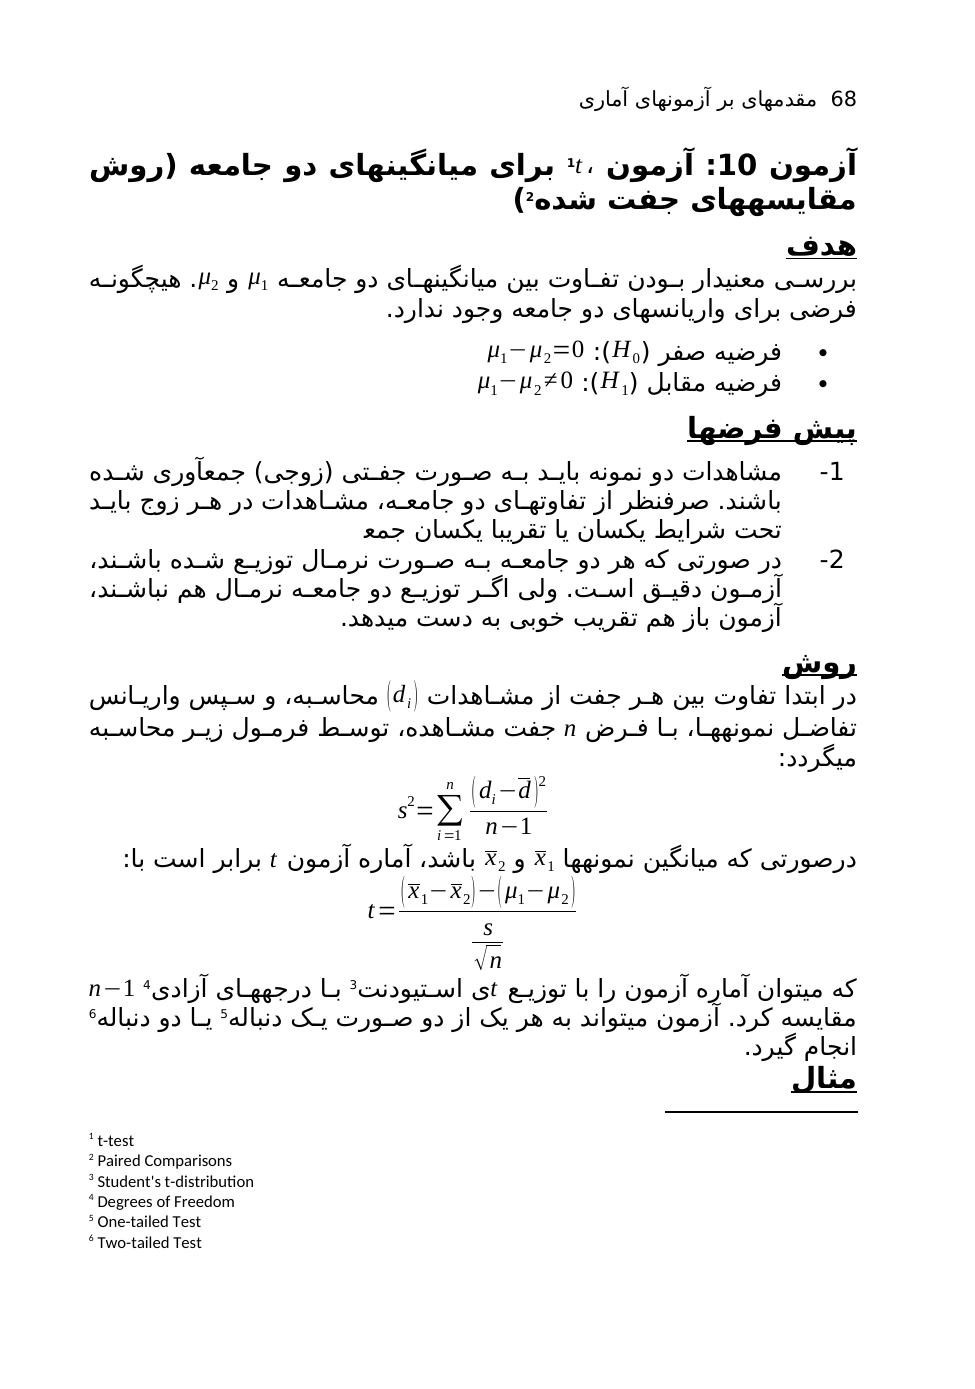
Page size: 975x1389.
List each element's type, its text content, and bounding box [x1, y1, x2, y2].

subtitle آزمون 10: آزمون برای میانگین‏های دو جامعه (روش مقایسه‏های جفت شده) [89, 148, 857, 216]
list فرضیه مقابل (): [89, 367, 819, 398]
text هدف [89, 229, 857, 263]
text مثال [89, 1062, 857, 1096]
text بررسی معنی‏دار بودن تفاوت بین میانگین‏های دو جامعه و . هیچگونه فرضی برای واریانس‏های دو جامعه وجود ندارد. [89, 263, 857, 323]
list در صورتی که هر دو جامعه به صورت نرمال توزیع شده باشند، آزمون دقیق است. ولی اگر توزیع دو جامعه نرمال هم نباشند، آزمون باز هم تقریب خوبی به دست می‏دهد. [89, 545, 819, 632]
text درصورتی که میانگین نمونه‏ها و باشد، آماره آزمون برابر است با: [89, 843, 857, 875]
list فرضیه صفر (): [89, 336, 819, 367]
text در ابتدا تفاوت بین هر جفت از مشاهدات محاسبه، و سپس واریانس تفاضل‏ نمونه‏ها، با فرض جفت مشاهده، توسط فرمول زیر محاسبه می‏گردد: [89, 679, 857, 772]
text روش [89, 645, 857, 679]
text پیش فرض‏ها [89, 411, 857, 445]
list مشاهدات دو نمونه باید به صورت جفتی (زوجی) جمع‏آوری شده باشند. صرفنظر از تفاوت‏های دو جامعه، مشاهدات در هر زوج باید تحت شرایط یکسان یا تقریبا یکسان جمع‏آوری شده باشند. [89, 457, 819, 545]
text که می‏توان آماره آزمون را با توزیع ی استیودنت با درجه‏های آزادی مقایسه کرد. آزمون می‏تواند به هر یک از دو صورت یک دنباله یا دو دنباله انجام گیرد. [89, 974, 857, 1062]
